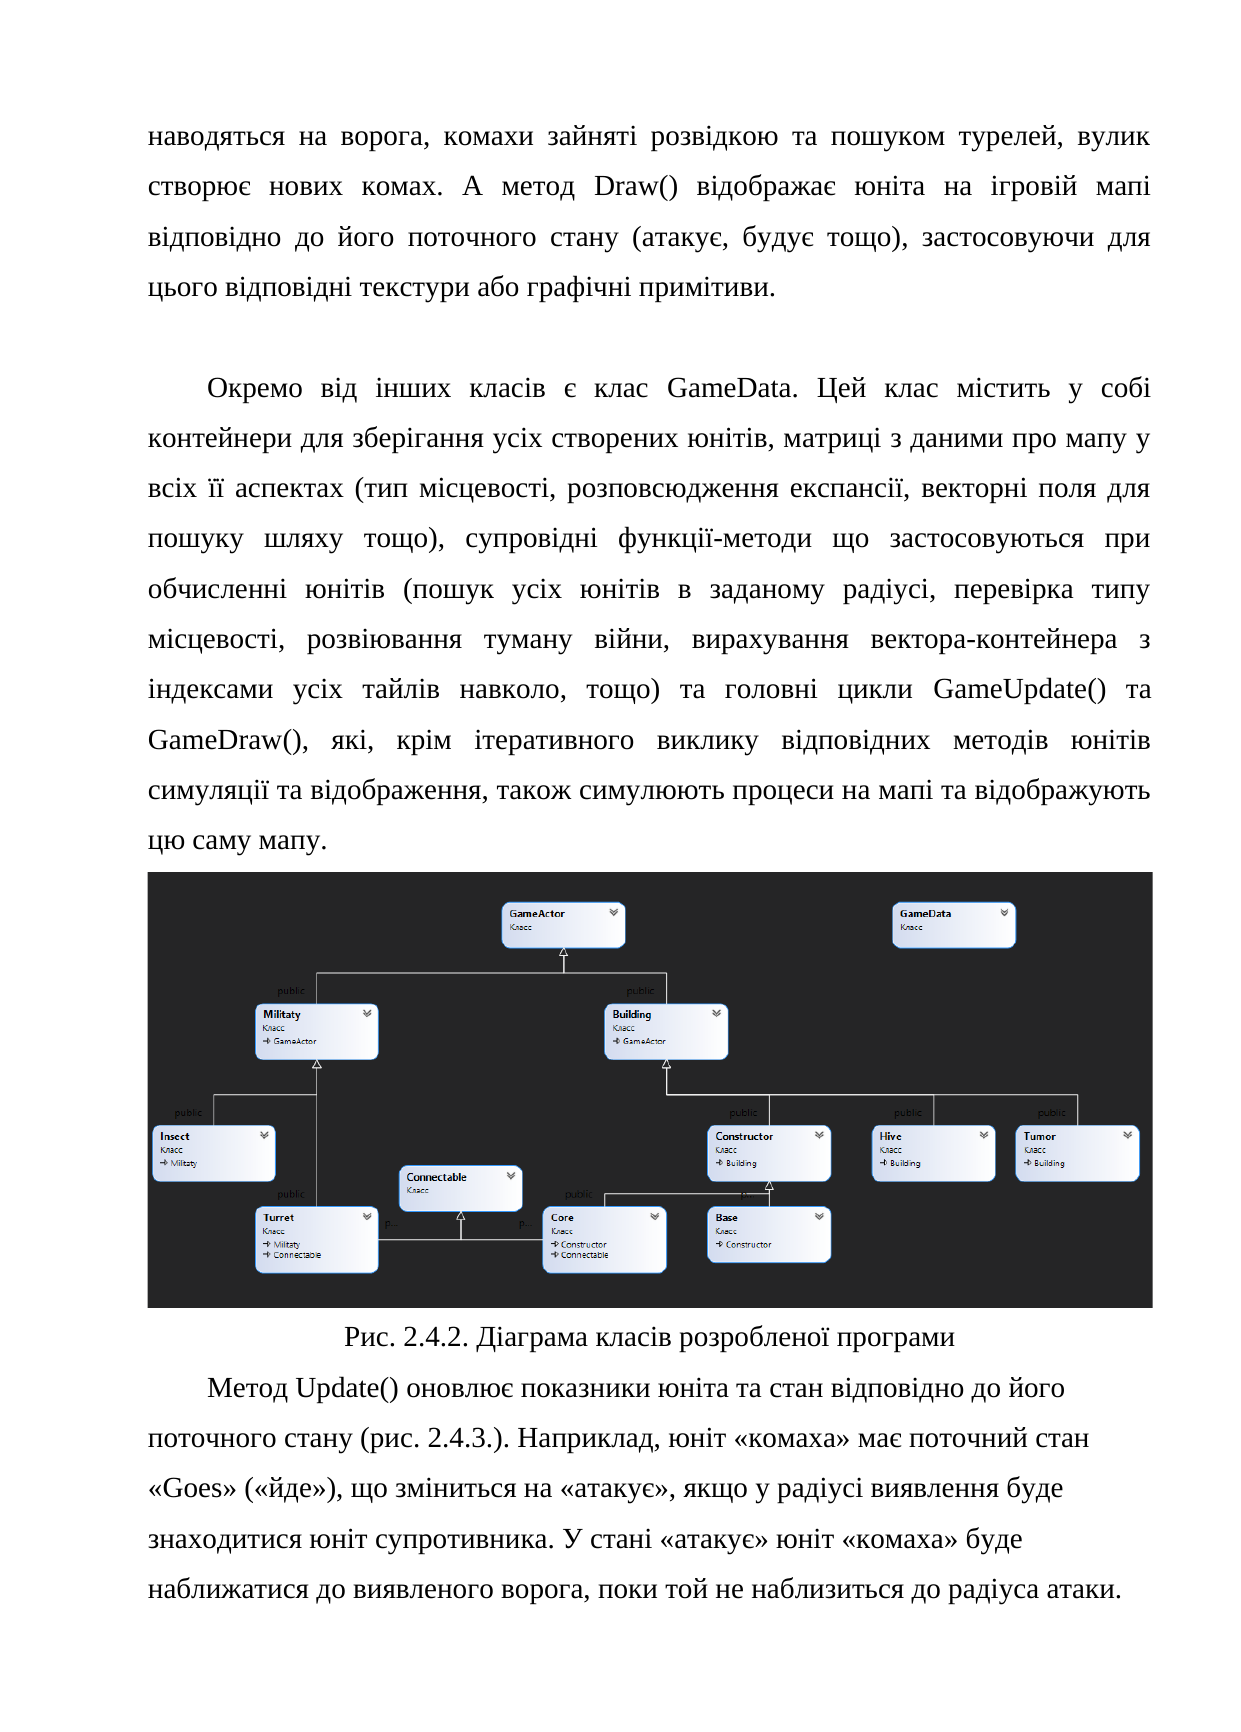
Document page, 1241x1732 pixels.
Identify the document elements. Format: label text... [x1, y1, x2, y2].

picture [147, 872, 1153, 1308]
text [148, 118, 1152, 303]
text Рис. 2.4.2. Діаграма класів розробленої програми [148, 1319, 1152, 1353]
text Окремо від інших класів є клас GameData. Цей клас містить у собі контейнери для зберігання усіх створених юнітів, матриці з даними про мапу у всіх її аспектах (тип місцевості, розповсюдження експансії, векторні поля для пошуку шляху тощо), супровідні функції-методи що застосовуються при обчисленні юнітів (пошук усіх юнітів в заданому радіусі, перевірка типу місцевості, розвіювання туману війни, вирахування вектора-контейнера з індексами усіх тайлів навколо, тощо) та головні цикли GameUpdate() та GameDraw(), які, крім ітеративного виклику відповідних методів юнітів симуляції та відображення, також симулюють процеси на мапі та відображують цю саму мапу. [148, 370, 1152, 856]
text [148, 1370, 1152, 1605]
